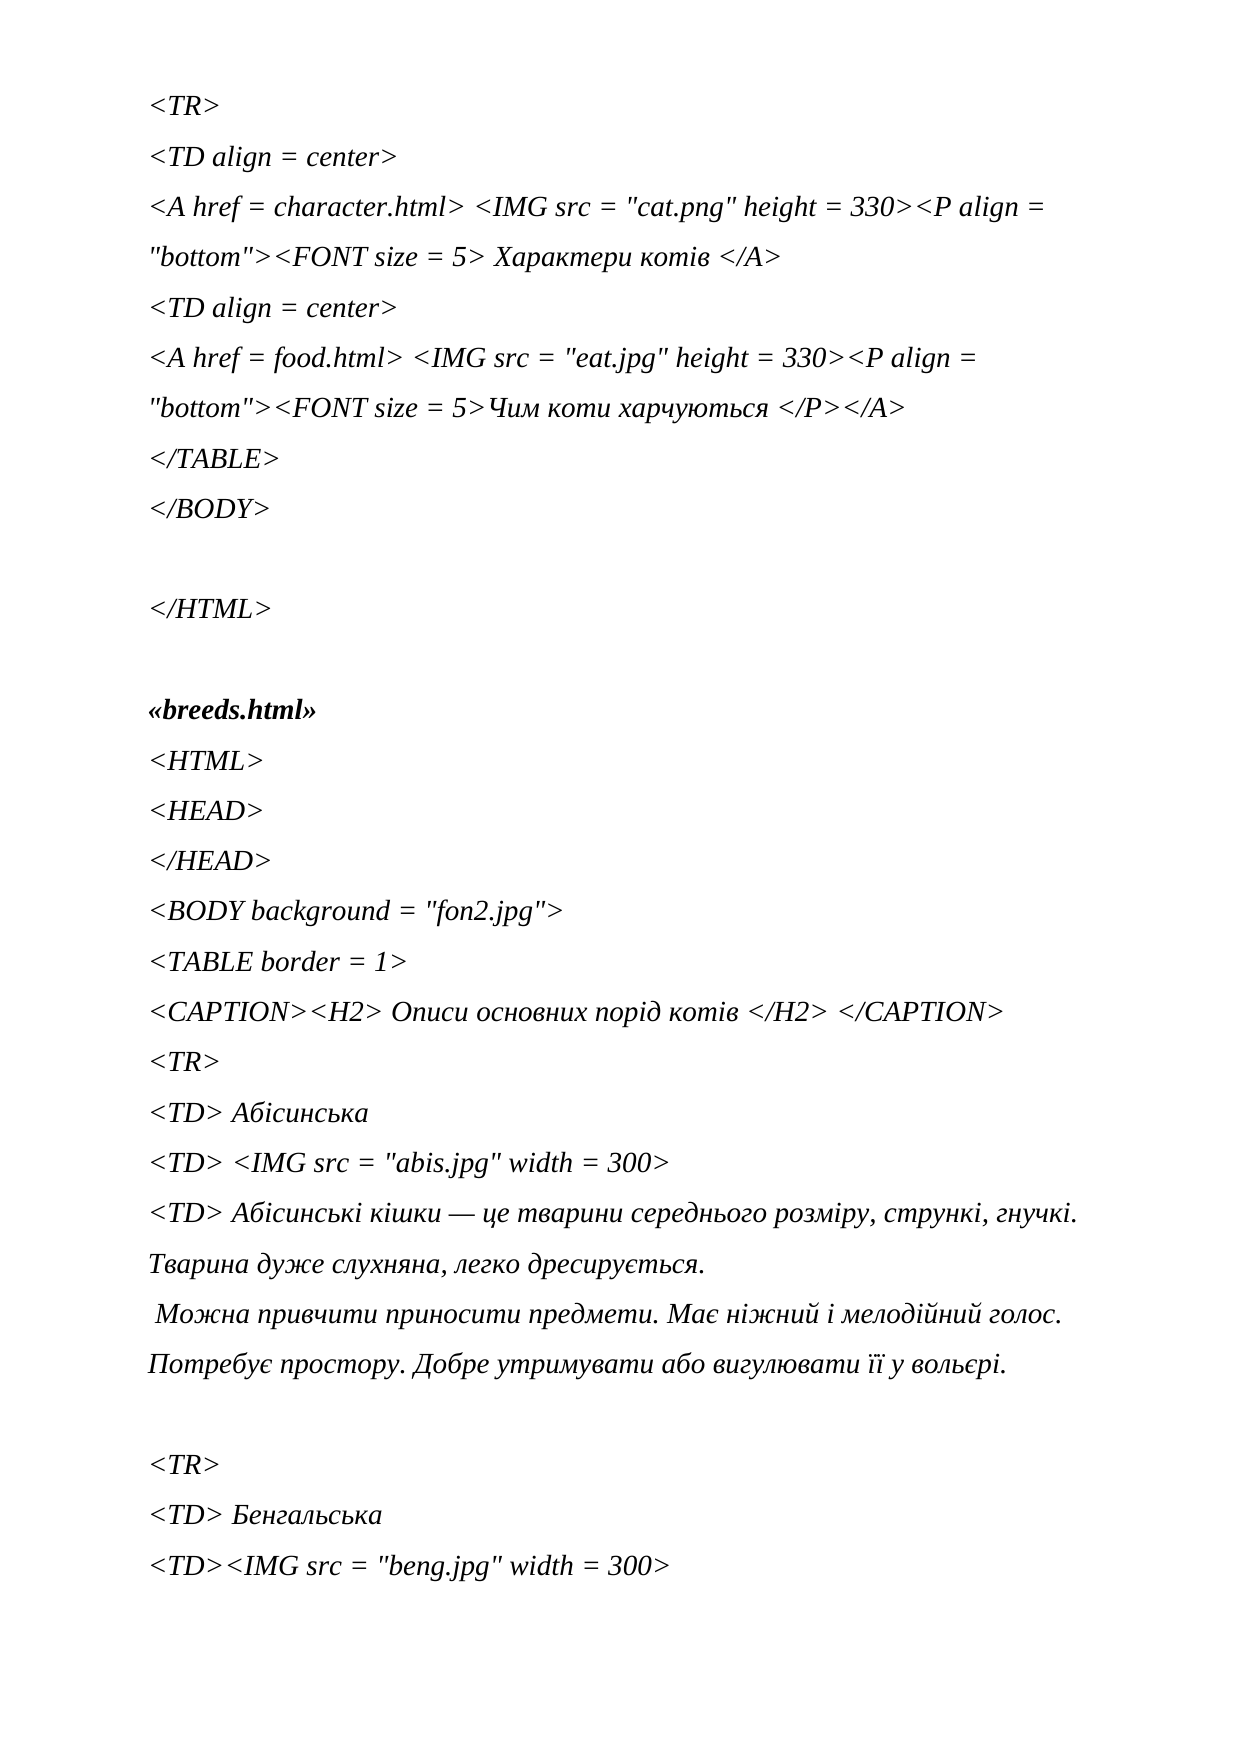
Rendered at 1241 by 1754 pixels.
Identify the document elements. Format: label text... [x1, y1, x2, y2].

text <TD> Абісинська [148, 1095, 1152, 1128]
text <HTML> [148, 743, 1152, 776]
text </BODY> [148, 491, 1152, 524]
text <A href = food.html> <IMG src = "eat.jpg" height = 330><P align = "bottom"><FONT size = 5>Чим коти харчуються </P></A> [148, 340, 1152, 424]
text <TR> [148, 88, 1152, 122]
text </HEAD> [148, 843, 1152, 877]
text <TD align = center> [148, 290, 1152, 323]
text <TR> [148, 1044, 1152, 1078]
text </TABLE> [148, 441, 1152, 474]
text <TD> Абісинські кішки — це тварини середнього розміру, стрункі, гнучкі. Тварина дуже слухняна, легко дресирується. [148, 1195, 1152, 1279]
text <TABLE border = 1> [148, 944, 1152, 977]
text <TD><IMG src = "beng.jpg" width = 300> [148, 1548, 1152, 1581]
text <TR> [148, 1447, 1152, 1481]
text <TD> <IMG src = "abis.jpg" width = 300> [148, 1145, 1152, 1179]
text <CAPTION><H2> Описи основних порід котів </H2> </CAPTION> [148, 994, 1152, 1028]
text <BODY background = "fon2.jpg"> [148, 893, 1152, 927]
text Можна привчити приносити предмети. Має ніжний і мелодійний голос. Потребує простору. Добре утримувати або вигулювати її у вольєрі. [148, 1296, 1152, 1380]
text «breeds.html» [148, 692, 1152, 726]
text <HEAD> [148, 793, 1152, 826]
text </HTML> [148, 592, 1152, 625]
text <A href = character.html> <IMG src = "cat.png" height = 330><P align = "bottom"><FONT size = 5> Характери котів </A> [148, 189, 1152, 273]
text <TD align = center> [148, 139, 1152, 172]
text <TD> Бенгальська [148, 1497, 1152, 1531]
